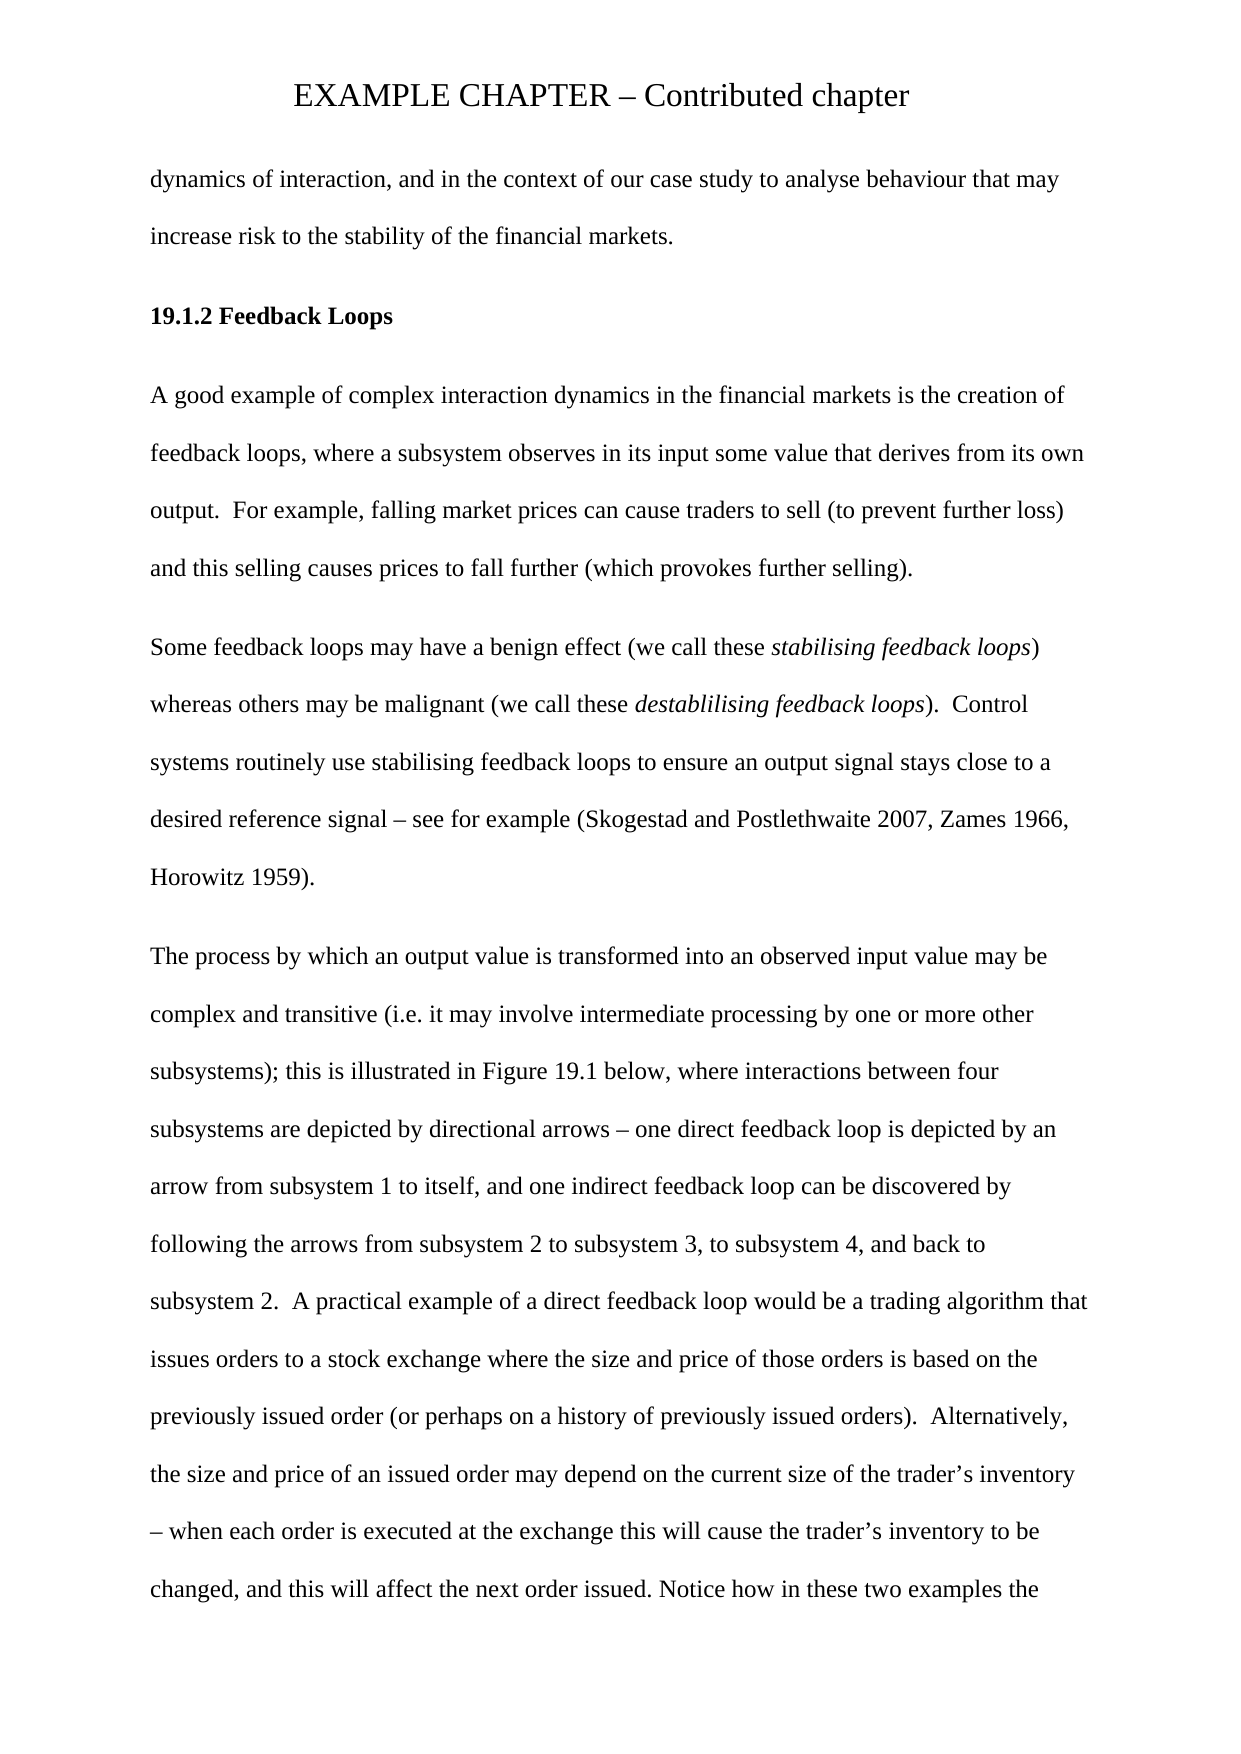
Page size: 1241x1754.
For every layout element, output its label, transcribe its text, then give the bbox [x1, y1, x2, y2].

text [150, 164, 1090, 250]
text Some feedback loops may have a benign effect (we call these stabilising feedback loops) whereas others may be malignant (we call these destablilising feedback loops). Control systems routinely use stabilising feedback loops to ensure an output signal stays close to a desired reference signal – see for example (Skogestad and Postlethwaite 2007, Zames 1966, Horowitz 1959). [150, 632, 1090, 891]
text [150, 941, 1090, 1603]
text A good example of complex interaction dynamics in the financial markets is the creation of feedback loops, where a subsystem observes in its input some value that derives from its own output. For example, falling market prices can cause traders to sell (to prevent further loss) and this selling causes prices to fall further (which provokes further selling). [150, 380, 1090, 581]
text 19.1.2 Feedback Loops [150, 301, 1090, 329]
